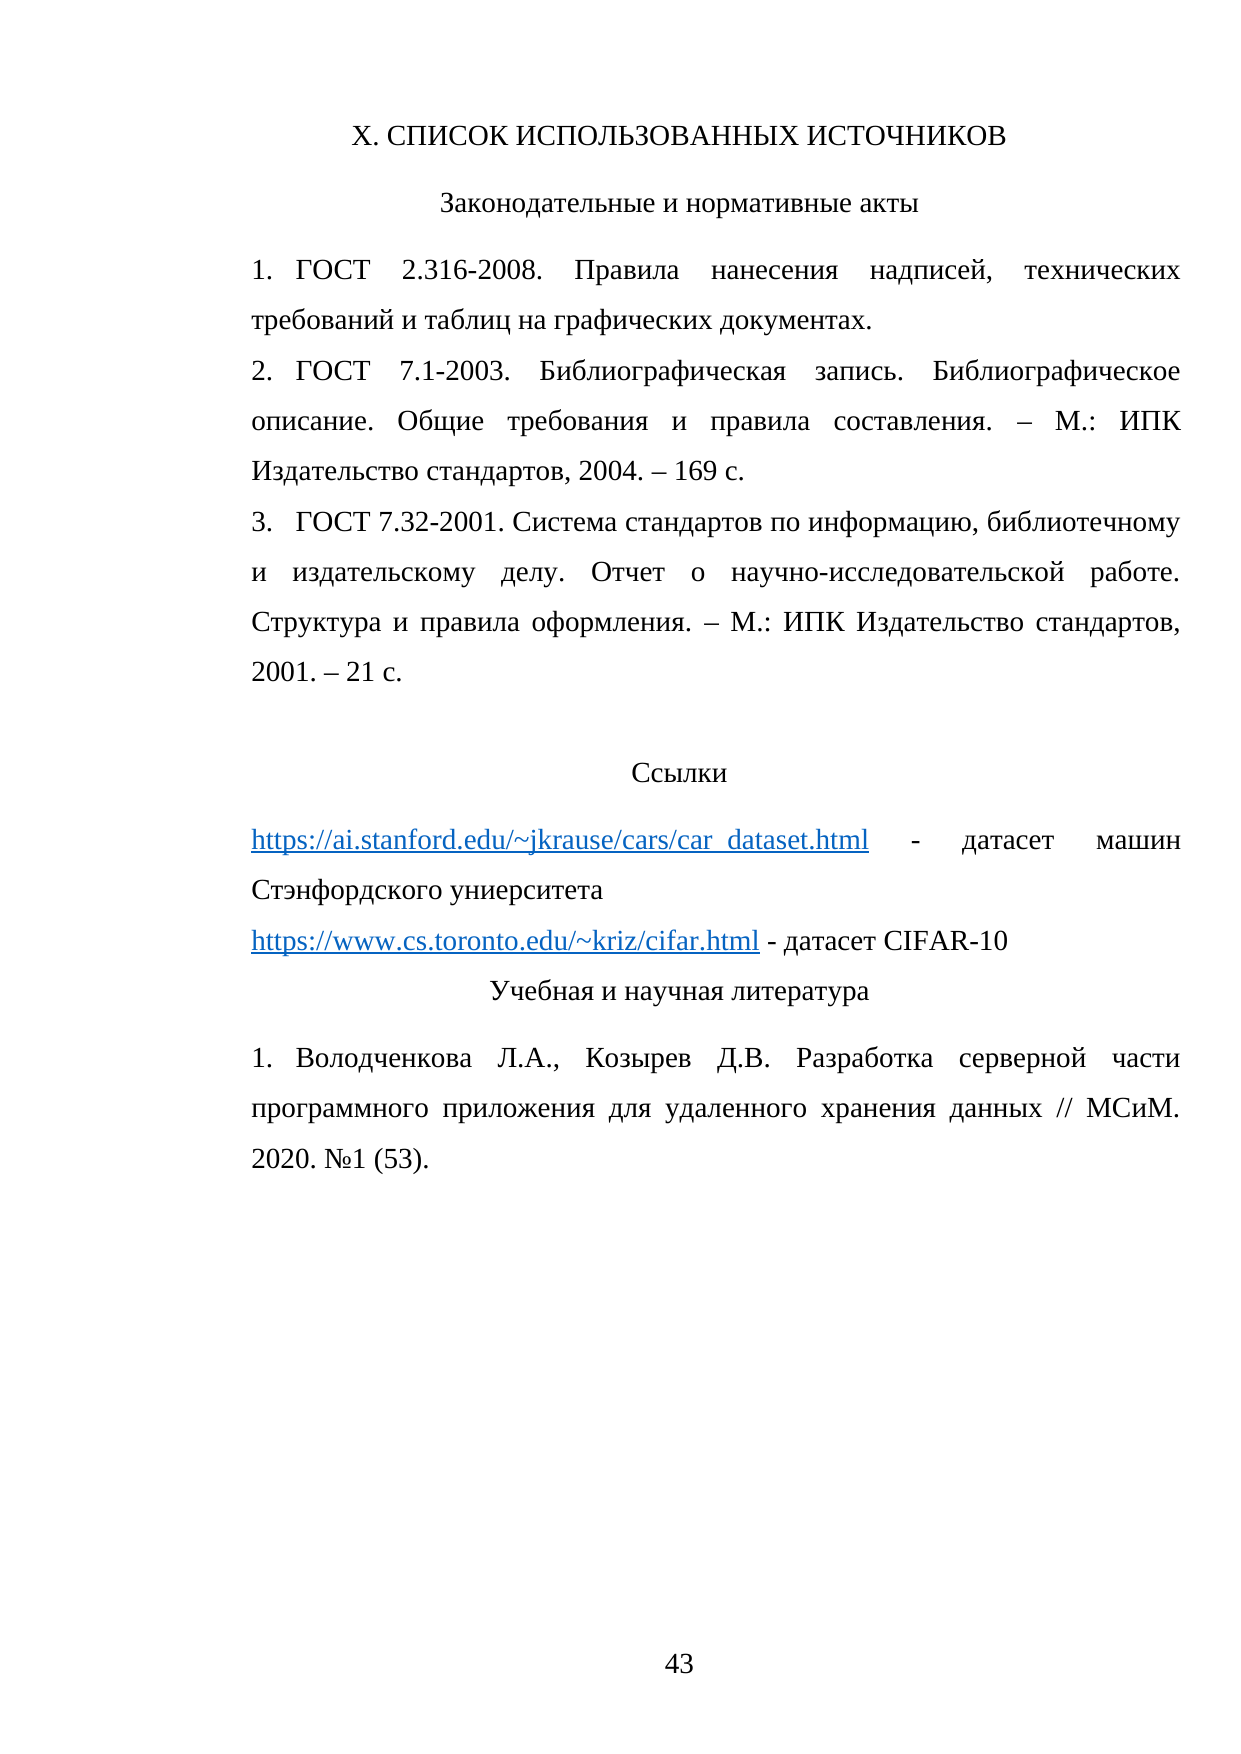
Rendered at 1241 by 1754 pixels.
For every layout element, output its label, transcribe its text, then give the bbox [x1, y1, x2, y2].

list https://www.cs.toronto.edu/~kriz/cifar.html - датасет CIFAR-10 [251, 923, 1181, 956]
list https://ai.stanford.edu/~jkrause/cars/car_dataset.html - датасет машин Стэнфордского униерситета [251, 822, 1181, 906]
text Законодательные и нормативные акты [177, 185, 1181, 219]
list ГОСТ 7.1-2003. Библиографическая запись. Библиографическое описание. Общие требования и правила составления. – М.: ИПК Издательство стандартов, 2004. – 169 с. [251, 353, 1181, 487]
subtitle X. СПИСОК ИСПОЛЬЗОВАННЫХ ИСТОЧНИКОВ [177, 118, 1181, 152]
list ГОСТ 2.316-2008. Правила нанесения надписей, технических требований и таблиц на графических документах. [251, 252, 1181, 336]
list Володченкова Л.А., Козырев Д.В. Разработка серверной части программного приложения для удаленного хранения данных // МСиМ. 2020. №1 (53). [251, 1040, 1181, 1174]
text Учебная и научная литература [177, 973, 1181, 1007]
list ГОСТ 7.32-2001. Система стандартов по информацию, библиотечному и издательскому делу. Отчет о научно-исследовательской работе. Структура и правила оформления. – М.: ИПК Издательство стандартов, 2001. – 21 с. [251, 504, 1181, 688]
text Ссылки [177, 755, 1181, 789]
